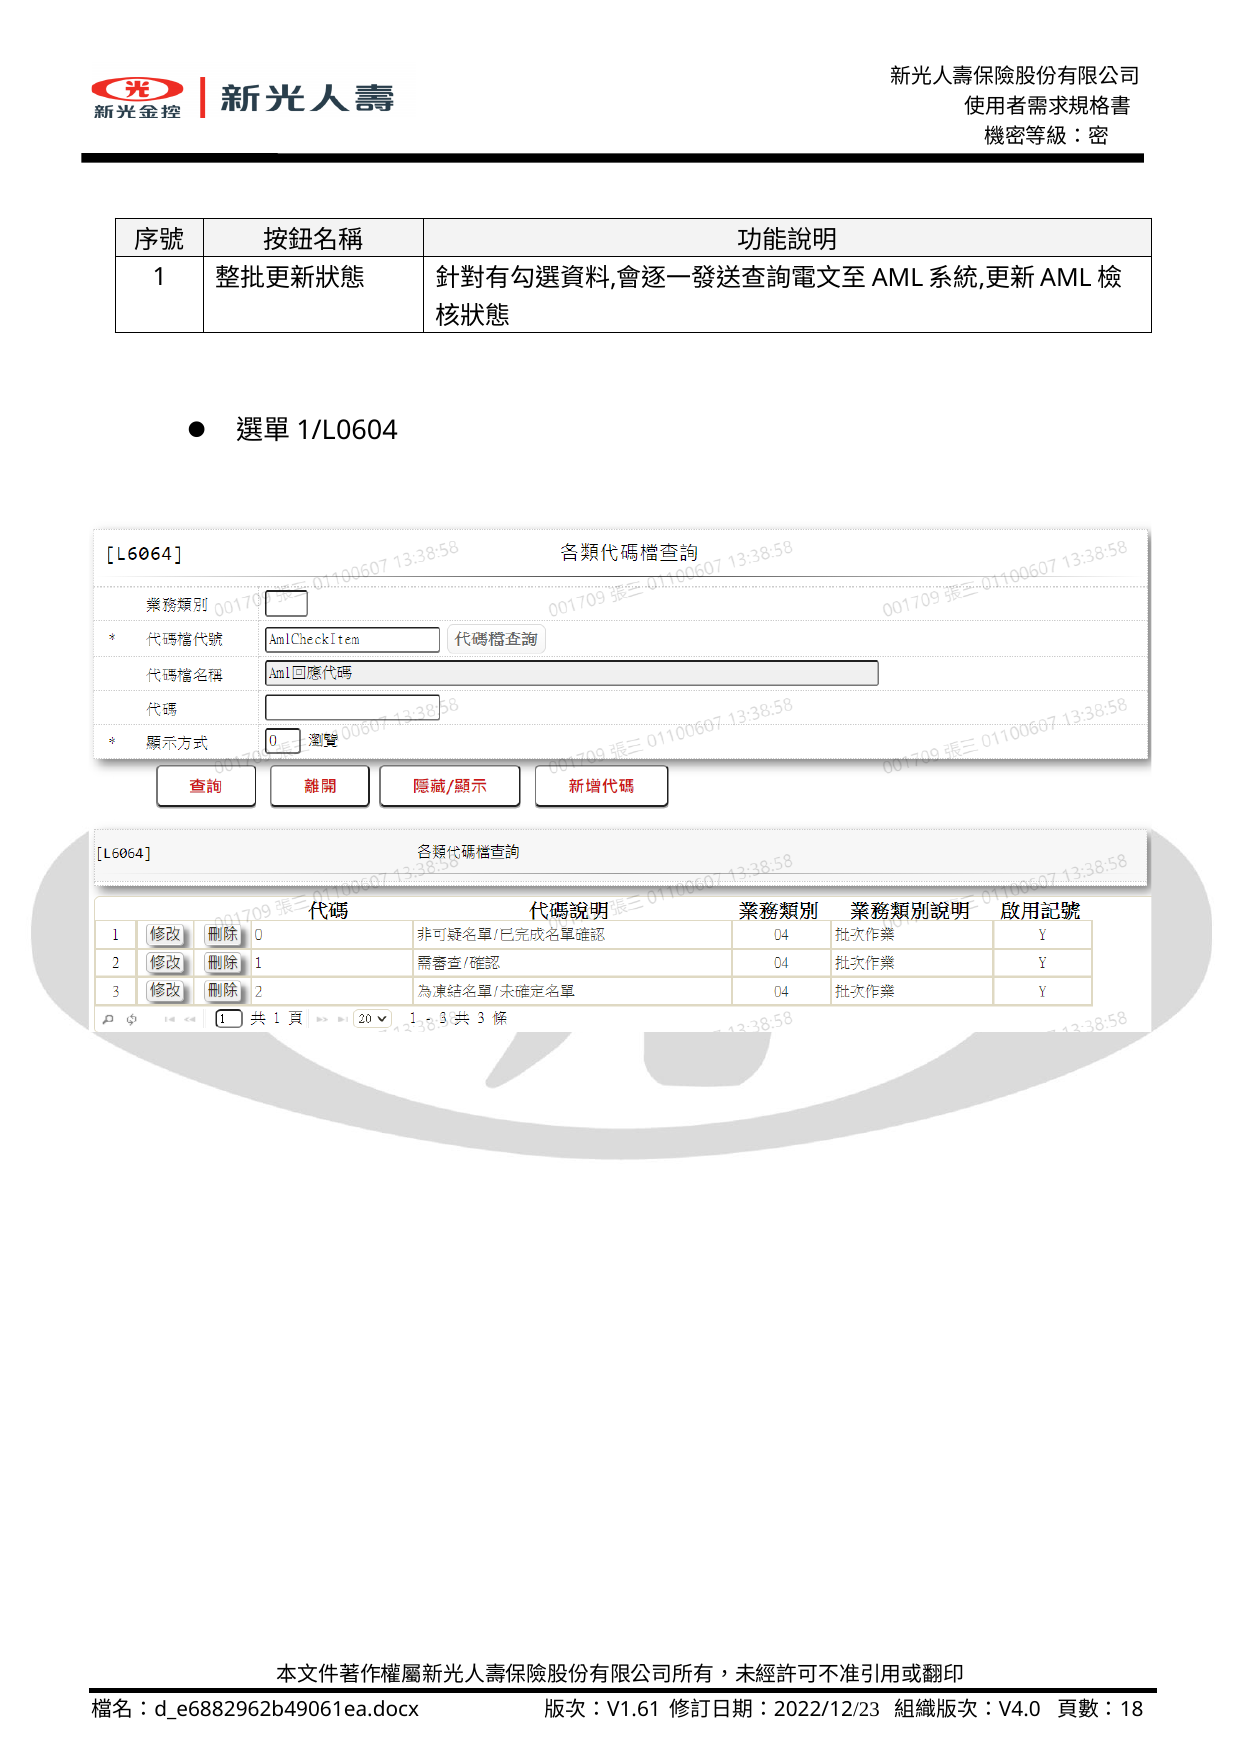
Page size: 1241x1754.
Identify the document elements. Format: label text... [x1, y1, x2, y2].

list 選單1/L0604 [186, 408, 1152, 447]
table_header 按鈕名稱 [204, 219, 423, 256]
table_header 序號 [116, 219, 203, 256]
picture [91, 61, 417, 118]
table_header 功能說明 [424, 219, 1151, 256]
picture [25, 521, 1215, 1166]
table_cell 整批更新狀態 [204, 257, 423, 332]
table_cell 針對有勾選資料,會逐一發送查詢電文至AML系統,更新AML檢核狀態 [424, 257, 1151, 332]
table_cell 1 [116, 257, 203, 332]
